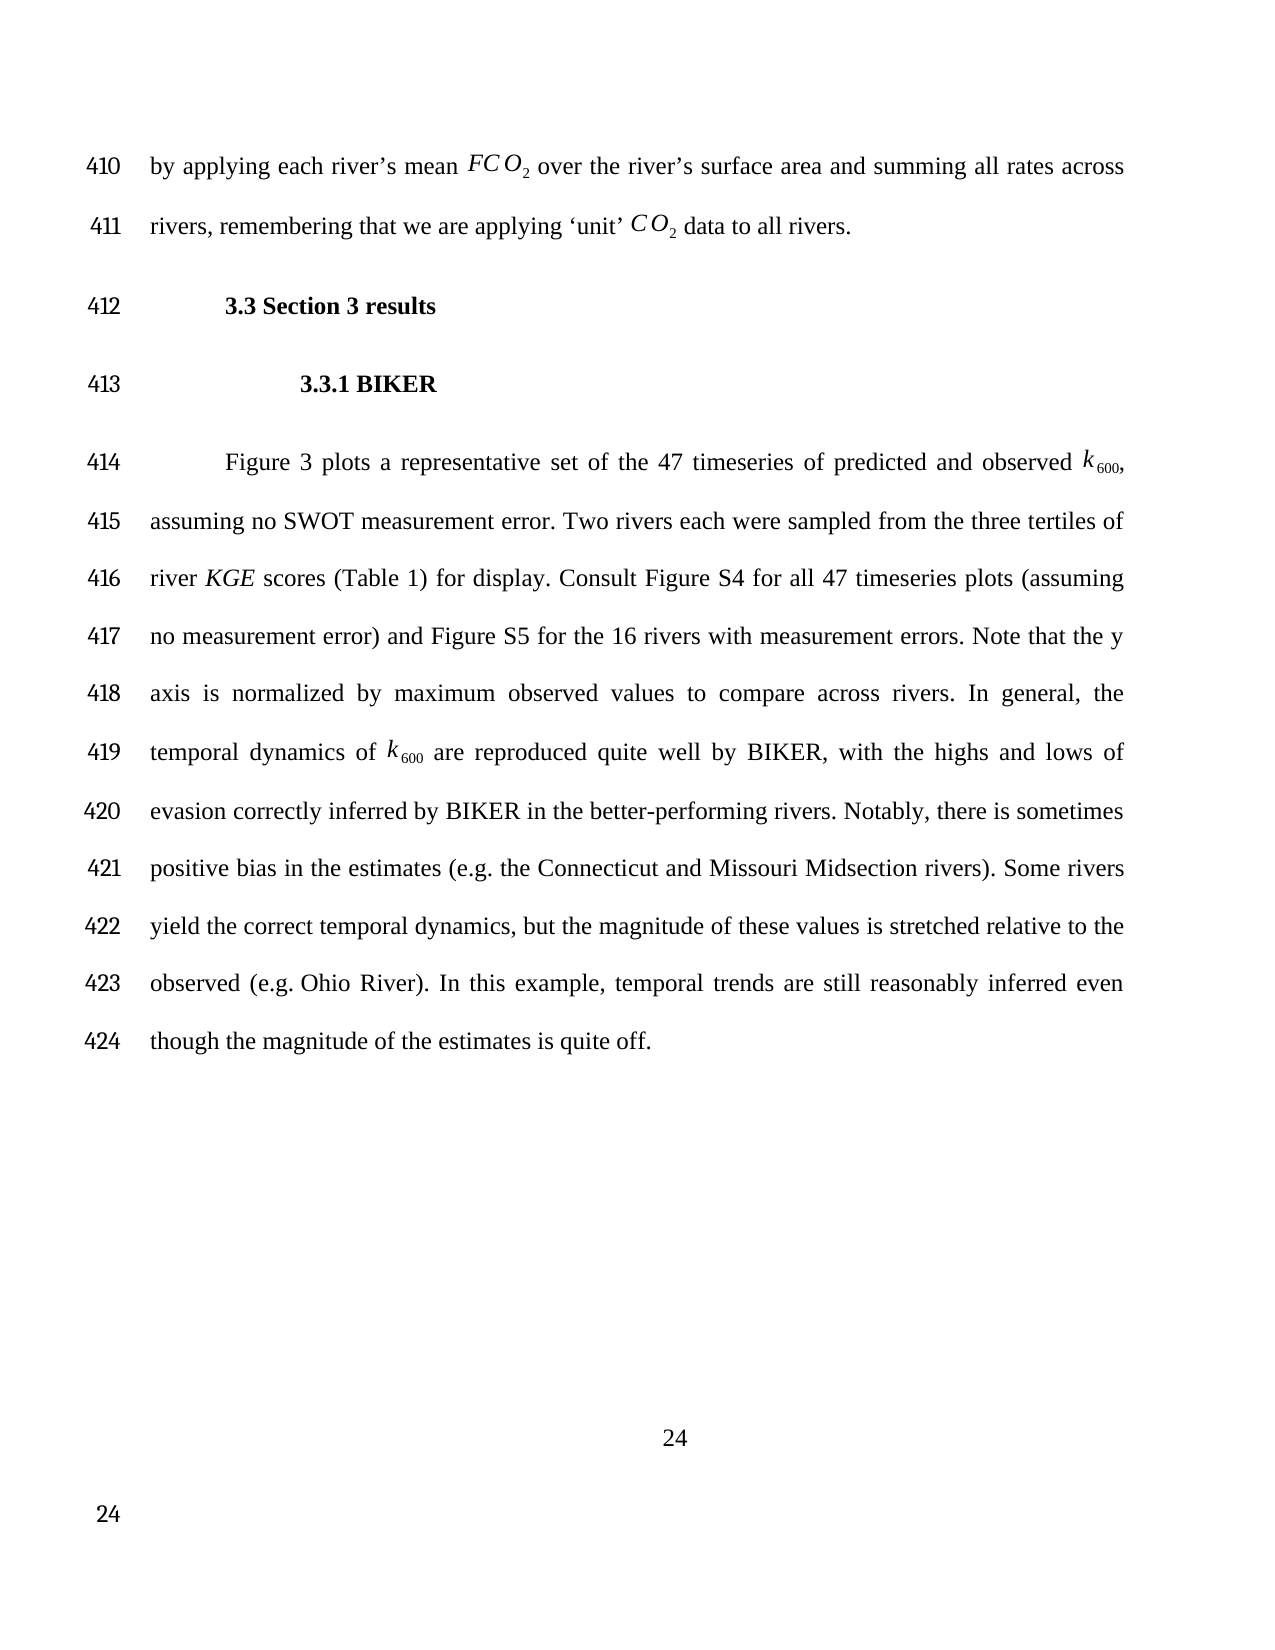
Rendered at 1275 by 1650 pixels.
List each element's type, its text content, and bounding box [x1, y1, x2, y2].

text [150, 150, 1125, 241]
subtitle 3.3 Section 3 results [150, 291, 1125, 320]
subtitle 3.3.1 BIKER [225, 369, 1125, 398]
text Figure 3 plots a representative set of the 47 timeseries of predicted and observed , assuming no SWOT measurement error. Two rivers each were sampled from the three tertiles of river KGE scores (Table 1) for display. Consult Figure S4 for all 47 timeseries plots (assuming no measurement error) and Figure S5 for the 16 rivers with measurement errors. Note that the y axis is normalized by maximum observed values to compare across rivers. In general, the temporal dynamics of are reproduced quite well by BIKER, with the highs and lows of evasion correctly inferred by BIKER in the better-performing rivers. Notably, there is sometimes positive bias in the estimates (e.g. the Connecticut and Missouri Midsection rivers). Some rivers yield the correct temporal dynamics, but the magnitude of these values is stretched relative to the observed (e.g. Ohio River). In this example, temporal trends are still reasonably inferred even though the magnitude of the estimates is quite off. [150, 446, 1125, 1054]
